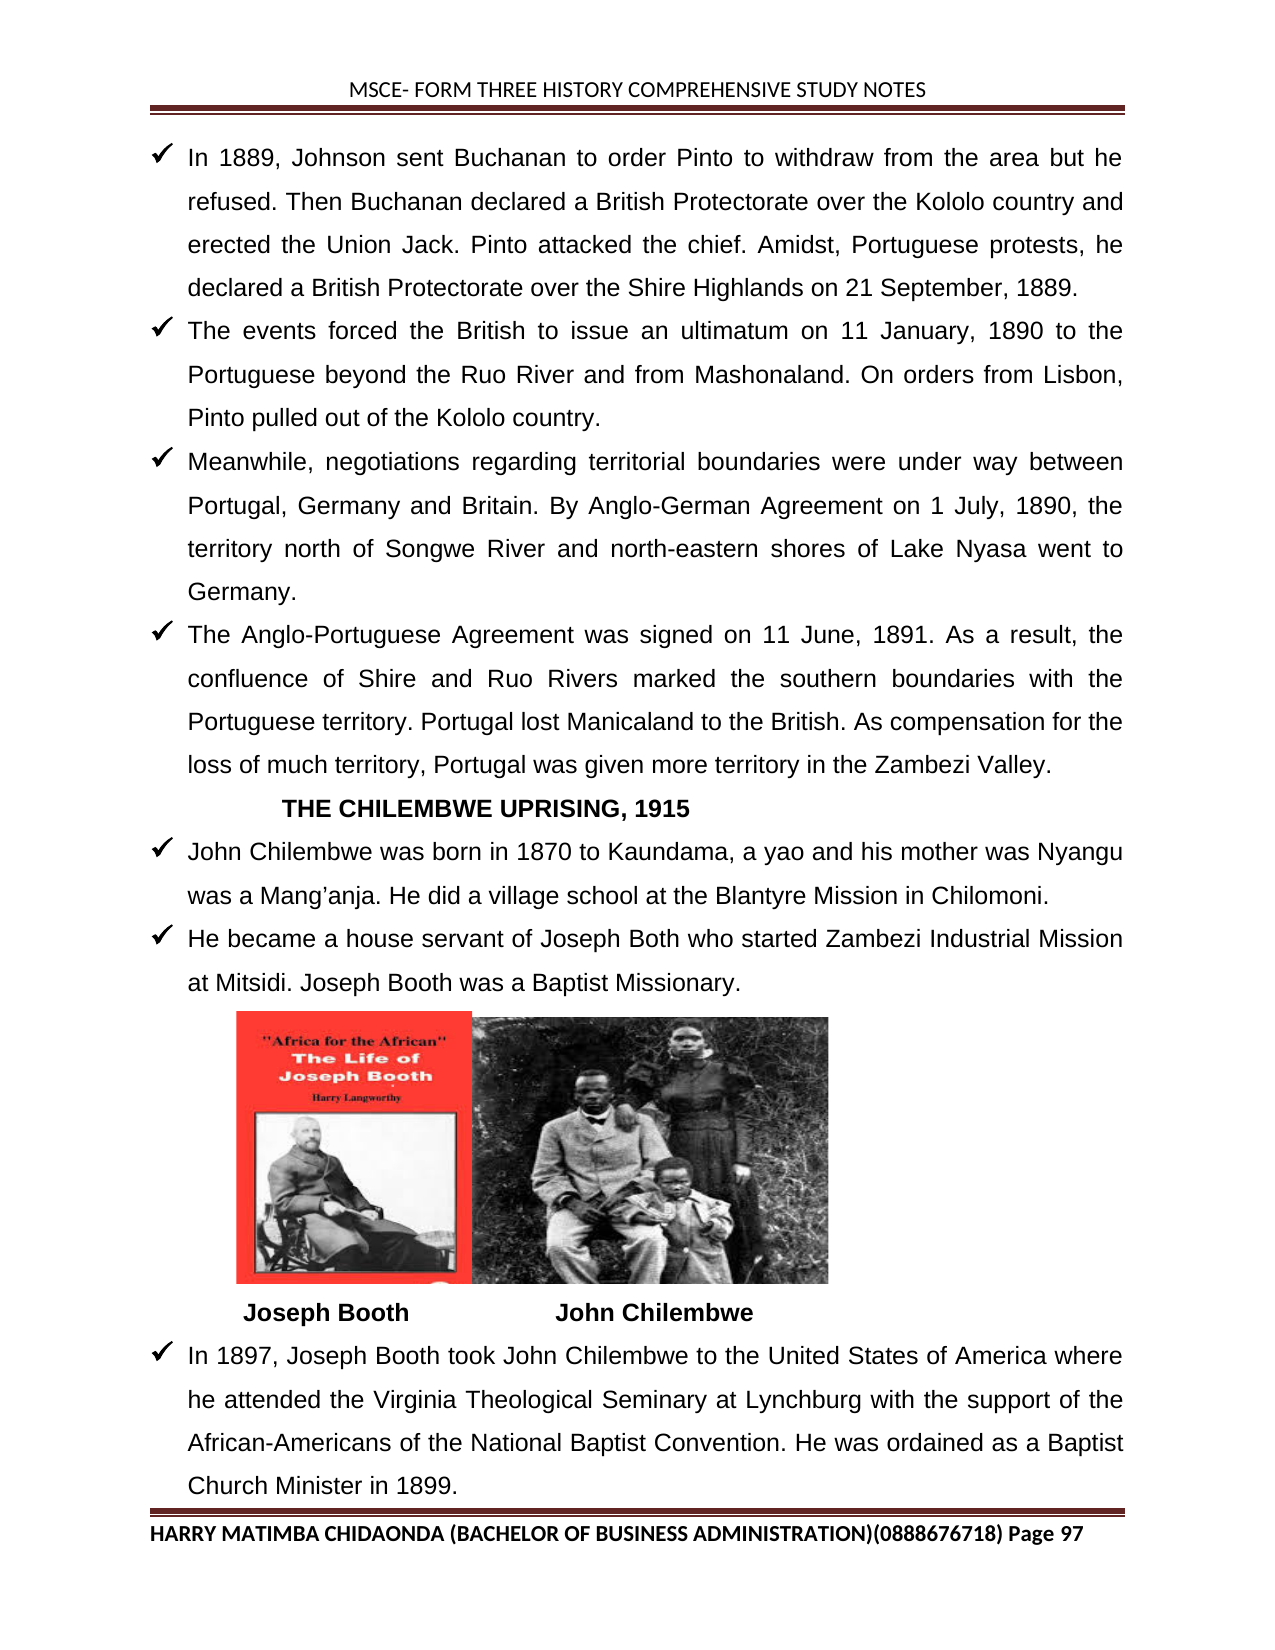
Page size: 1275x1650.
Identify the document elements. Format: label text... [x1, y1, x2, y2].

list He became a house servant of Joseph Both who started Zambezi Industrial Mission at Mitsidi. Joseph Booth was a Baptist Missionary. [150, 924, 1125, 997]
list Joseph Booth John Chilembwe [187, 1297, 1125, 1326]
list The Anglo-Portuguese Agreement was signed on 11 June, 1891. As a result, the confluence of Shire and Ruo Rivers marked the southern boundaries with the Portuguese territory. Portugal lost Manicaland to the British. As compensation for the loss of much territory, Portugal was given more territory in the Zambezi Valley. [150, 620, 1125, 779]
list In 1889, Johnson sent Buchanan to order Pinto to withdraw from the area but he refused. Then Buchanan declared a British Protectorate over the Kololo country and erected the Union Jack. Pinto attacked the chief. Amidst, Portuguese protests, he declared a British Protectorate over the Shire Highlands on 21 September, 1889. [150, 142, 1125, 302]
list John Chilembwe was born in 1870 to Kaundama, a yao and his mother was Nyangu was a Mang’anja. He did a village school at the Blantyre Mission in Chilomoni. [150, 837, 1125, 909]
list Meanwhile, negotiations regarding territorial boundaries were under way between Portugal, Germany and Britain. By Anglo-German Agreement on 1 July, 1890, the territory north of Songwe River and north-eastern shores of Lake Nyasa went to Germany. [150, 446, 1125, 606]
list The events forced the British to issue an ultimatum on 11 January, 1890 to the Portuguese beyond the Ruo River and from Mashonaland. On orders from Lisbon, Pinto pulled out of the Kololo country. [150, 316, 1125, 432]
picture [236, 1011, 829, 1284]
list In 1897, Joseph Booth took John Chilembwe to the United States of America where he attended the Virginia Theological Seminary at Lynchburg with the support of the African-Americans of the National Baptist Convention. He was ordained as a Baptist Church Minister in 1899. [150, 1341, 1125, 1500]
text THE CHILEMBWE UPRISING, 1915 [150, 793, 1125, 822]
